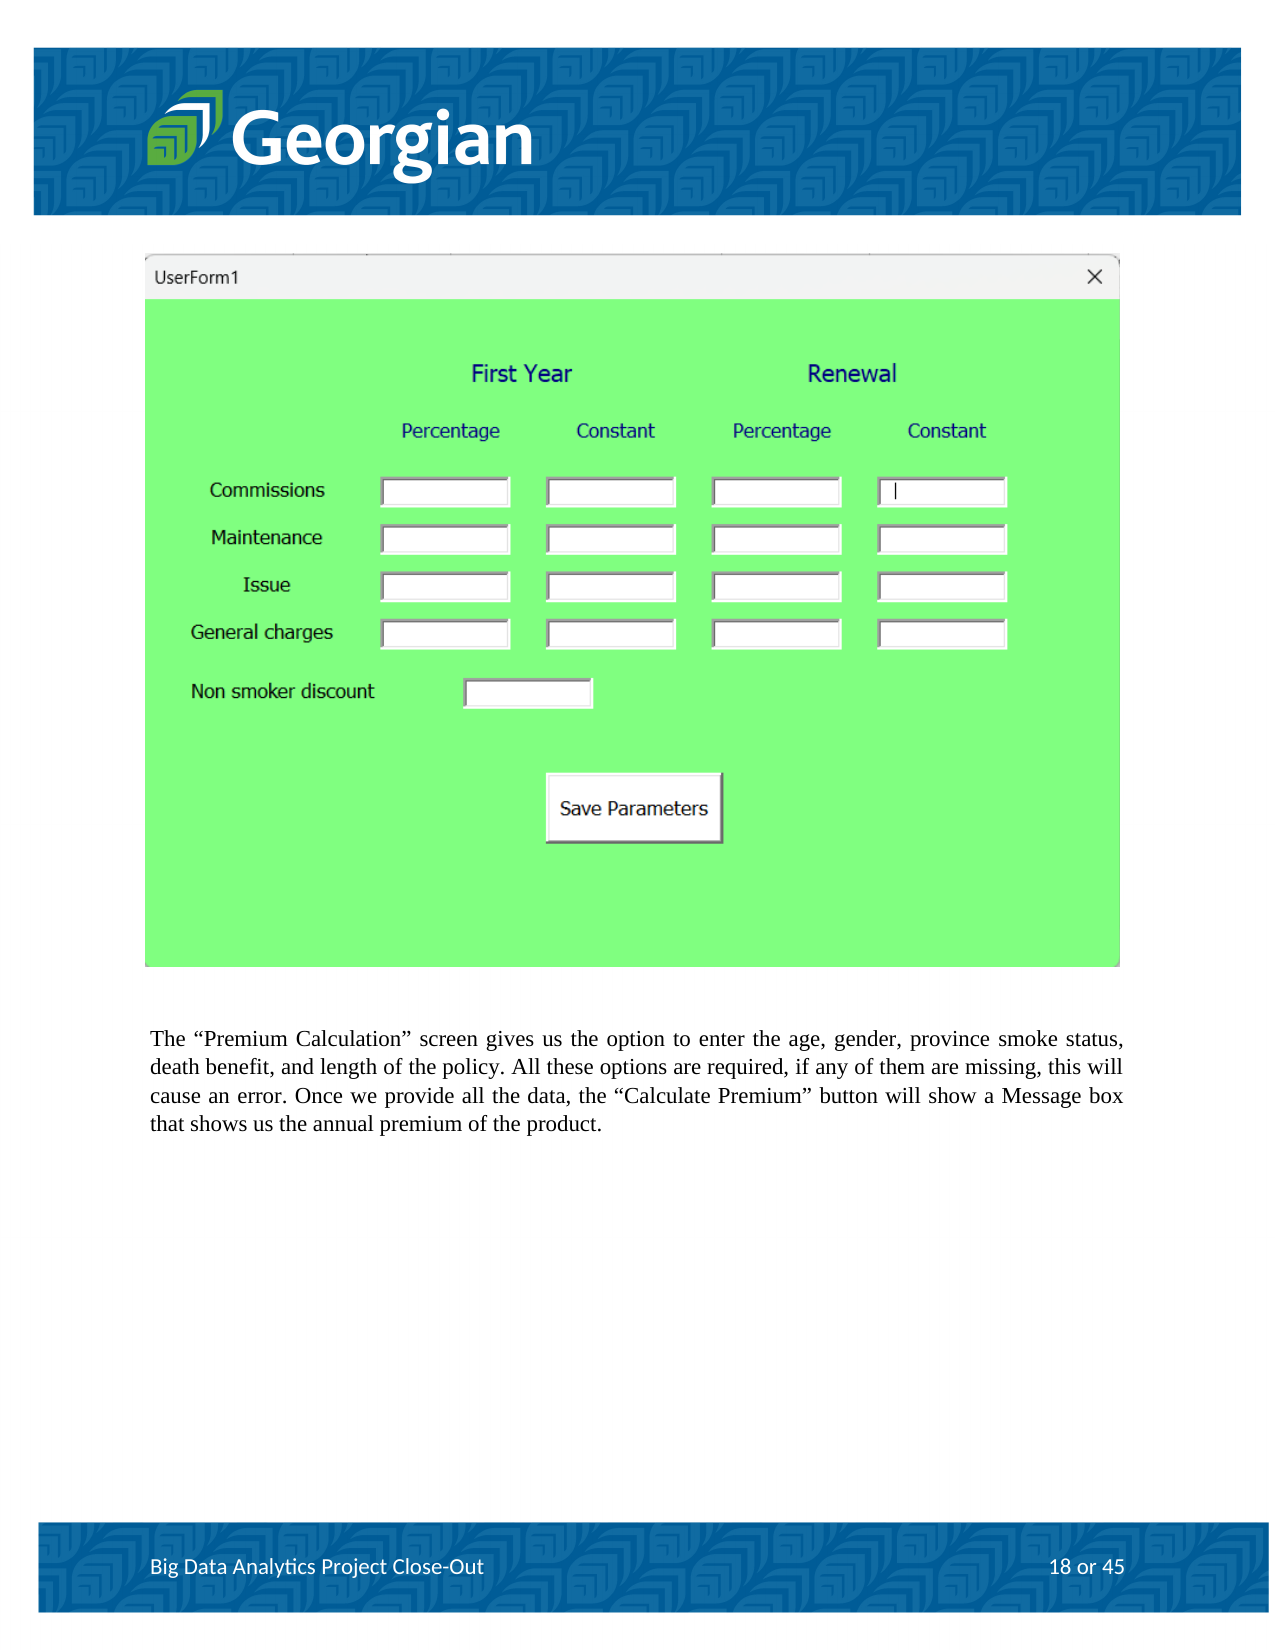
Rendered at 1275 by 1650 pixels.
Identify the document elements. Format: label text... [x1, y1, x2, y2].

picture [32, 46, 1242, 216]
picture [0, 244, 1275, 1650]
text The “Premium Calculation” screen gives us the option to enter the age, gender, province smoke status, death benefit, and length of the policy. All these options are required, if any of them are missing, this will cause an error. Once we provide all the data, the “Calculate Premium” button will show a Message box that shows us the annual premium of the product. [150, 1025, 1125, 1137]
